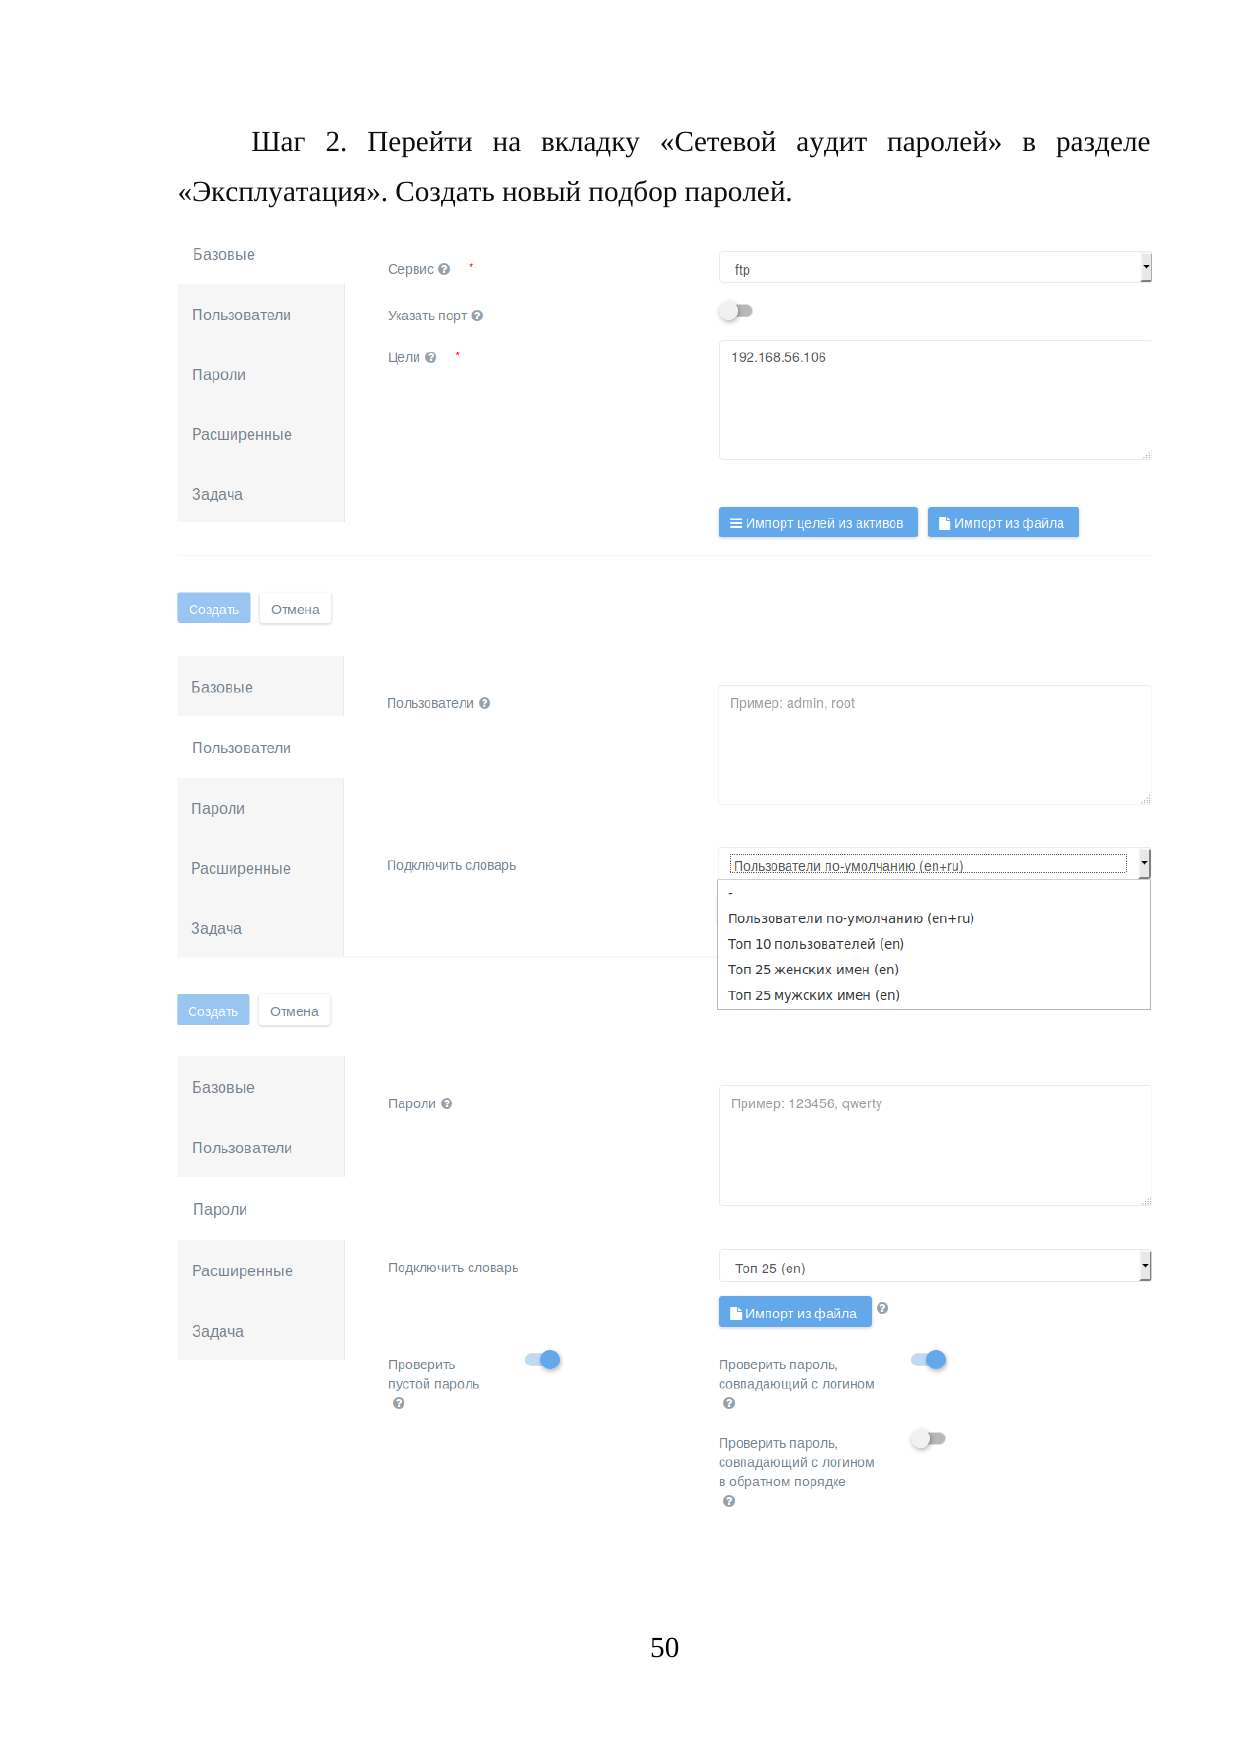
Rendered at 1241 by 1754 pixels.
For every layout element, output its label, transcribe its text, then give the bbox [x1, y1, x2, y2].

picture [177, 656, 1152, 1029]
text Шаг 2. Перейти на вкладку «Сетевой аудит паролей» в разделе «Эксплуатация». Создать новый подбор паролей. [177, 124, 1152, 208]
picture [177, 1056, 1152, 1531]
picture [177, 224, 1152, 629]
